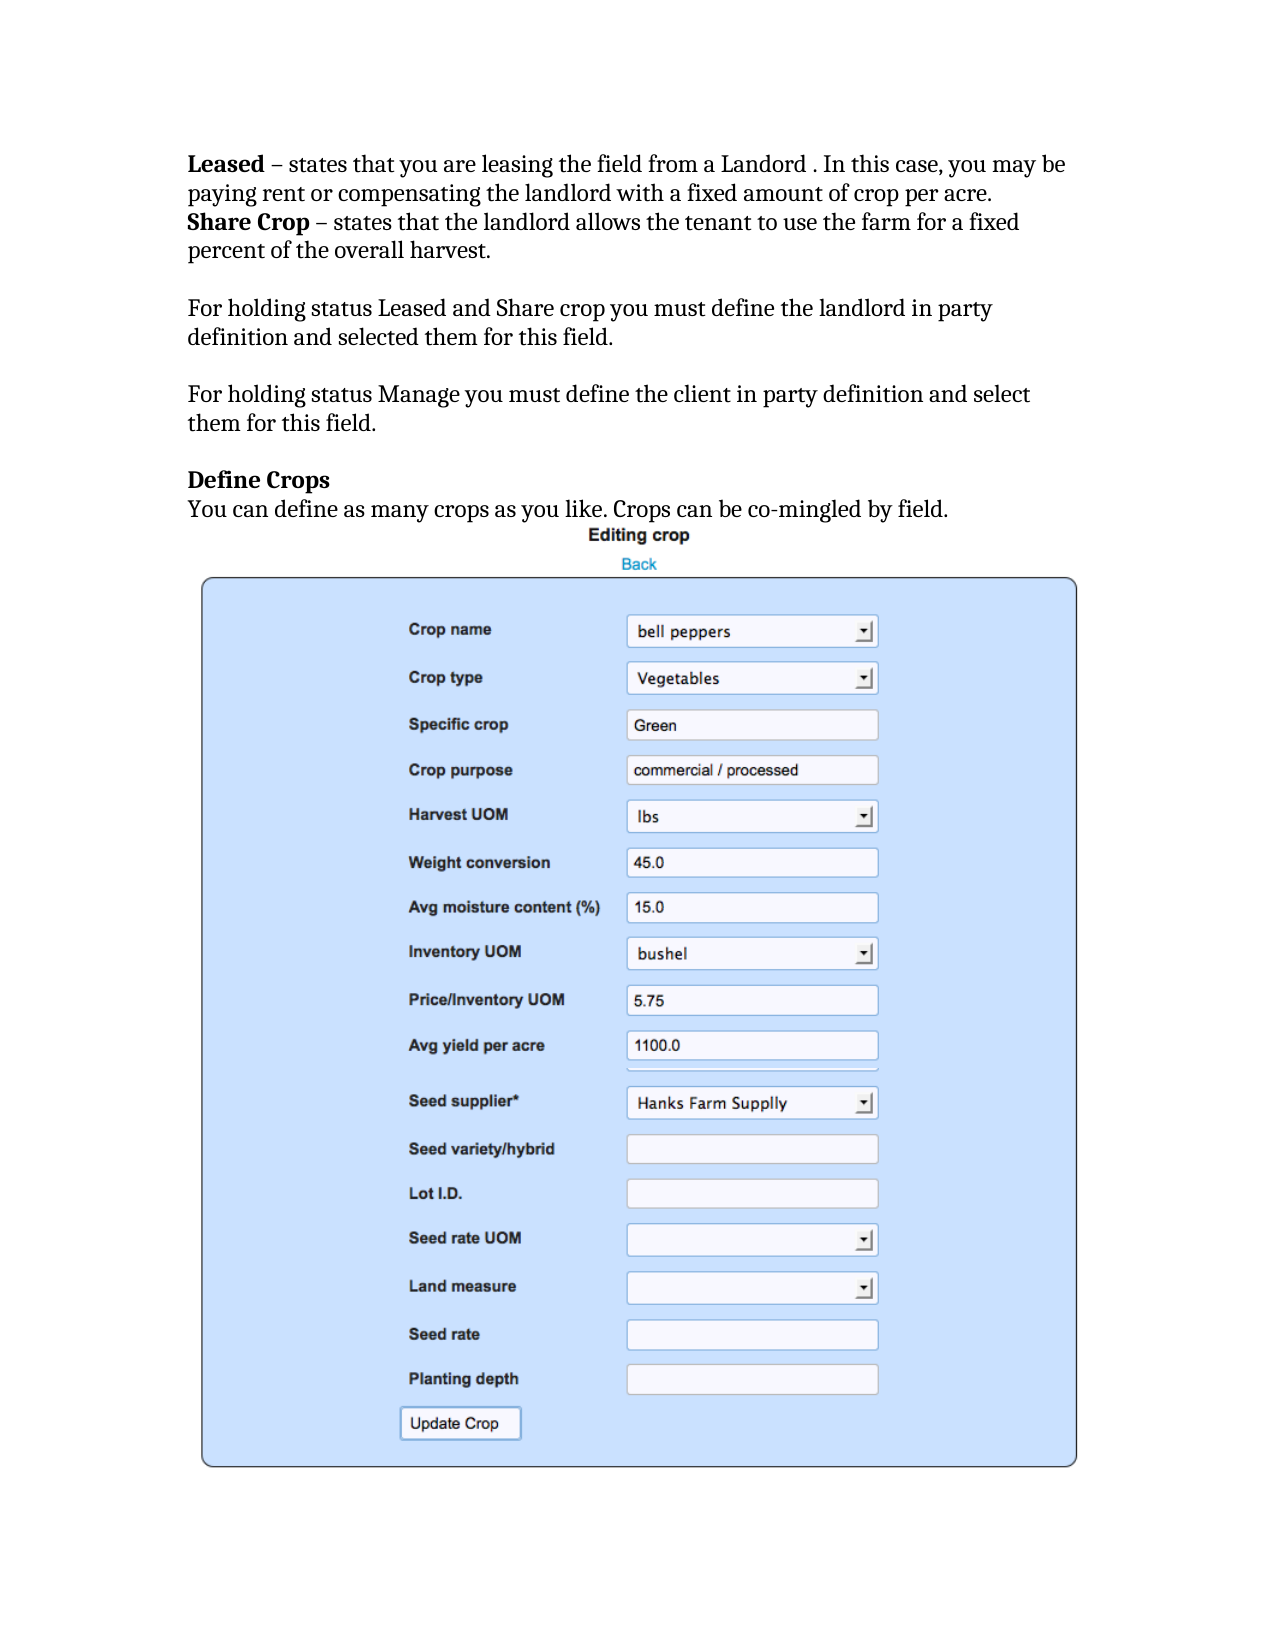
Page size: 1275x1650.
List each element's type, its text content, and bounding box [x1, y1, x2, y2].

picture [187, 523, 1088, 1471]
text For holding status Leased and Share crop you must define the landlord in party definition and selected them for this field. [187, 294, 1087, 351]
text You can define as many crops as you like. Crops can be co-mingled by field. [187, 495, 1087, 523]
text Leased – states that you are leasing the field from a Landord . In this case, you may be paying rent or compensating the landlord with a fixed amount of crop per acre. [187, 150, 1087, 207]
text Share Crop – states that the landlord allows the tenant to use the farm for a fixed percent of the overall harvest. [187, 207, 1087, 265]
text Define Crops [187, 466, 1087, 495]
text For holding status Manage you must define the client in party definition and select them for this field. [187, 380, 1087, 437]
